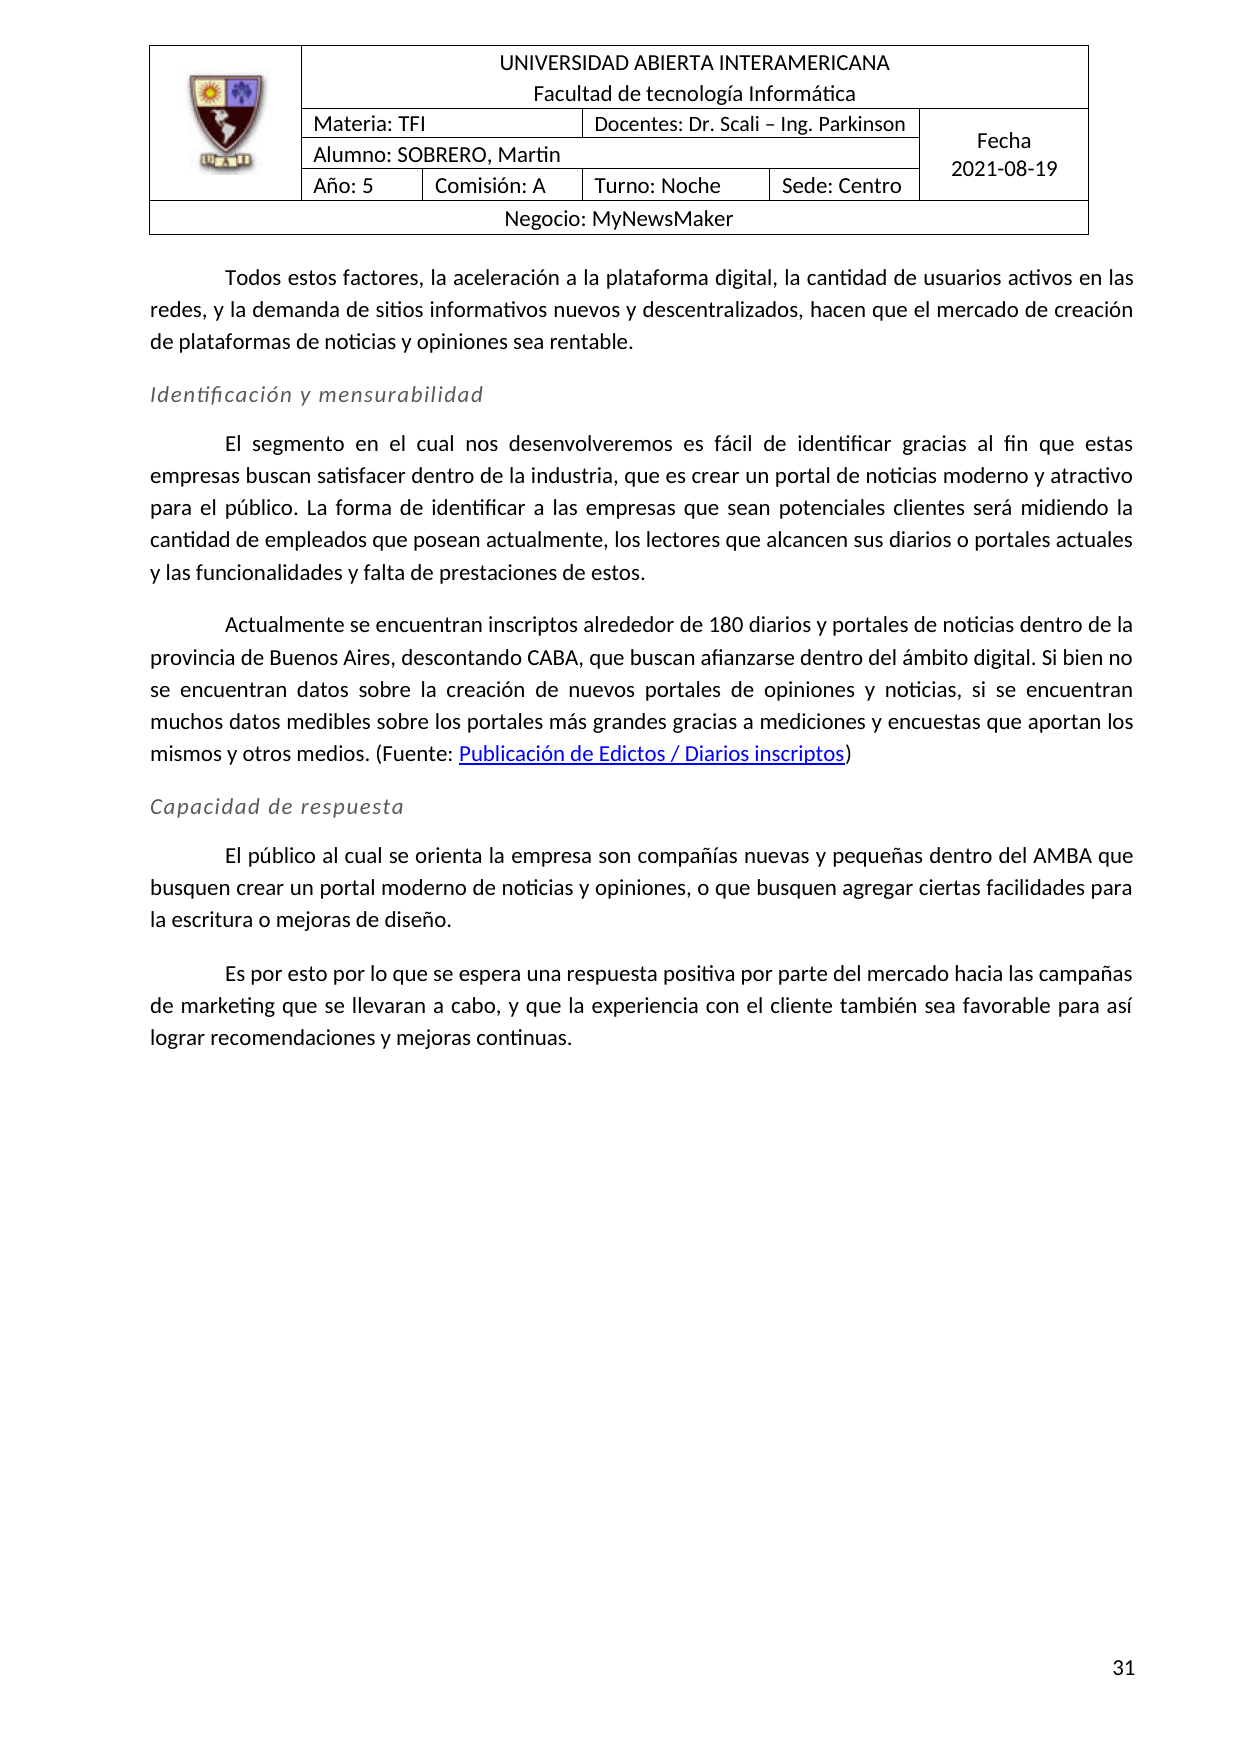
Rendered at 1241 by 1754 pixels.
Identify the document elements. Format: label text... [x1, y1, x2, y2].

text Actualmente se encuentran inscriptos alrededor de 180 diarios y portales de noticias dentro de la provincia de Buenos Aires, descontando CABA, que buscan afianzarse dentro del ámbito digital. Si bien no se encuentran datos sobre la creación de nuevos portales de opiniones y noticias, si se encuentran muchos datos medibles sobre los portales más grandes gracias a mediciones y encuestas que aportan los mismos y otros medios. (Fuente: Publicación de Edictos / Diarios inscriptos) [150, 611, 1135, 767]
subtitle Identificación y mensurabilidad [150, 380, 1135, 408]
subtitle Capacidad de respuesta [150, 792, 1135, 820]
text Es por esto por lo que se espera una respuesta positiva por parte del mercado hacia las campañas de marketing que se llevaran a cabo, y que la experiencia con el cliente también sea favorable para así lograr recomendaciones y mejoras continuas. [150, 959, 1135, 1051]
text El público al cual se orienta la empresa son compañías nuevas y pequeñas dentro del AMBA que busquen crear un portal moderno de noticias y opiniones, o que busquen agregar ciertas facilidades para la escritura o mejoras de diseño. [150, 841, 1135, 934]
picture [175, 67, 276, 180]
text Todos estos factores, la aceleración a la plataforma digital, la cantidad de usuarios activos en las redes, y la demanda de sitios informativos nuevos y descentralizados, hacen que el mercado de creación de plataformas de noticias y opiniones sea rentable. [150, 263, 1135, 355]
text El segmento en el cual nos desenvolveremos es fácil de identificar gracias al fin que estas empresas buscan satisfacer dentro de la industria, que es crear un portal de noticias moderno y atractivo para el público. La forma de identificar a las empresas que sean potenciales clientes será midiendo la cantidad de empleados que posean actualmente, los lectores que alcancen sus diarios o portales actuales y las funcionalidades y falta de prestaciones de estos. [150, 429, 1135, 586]
